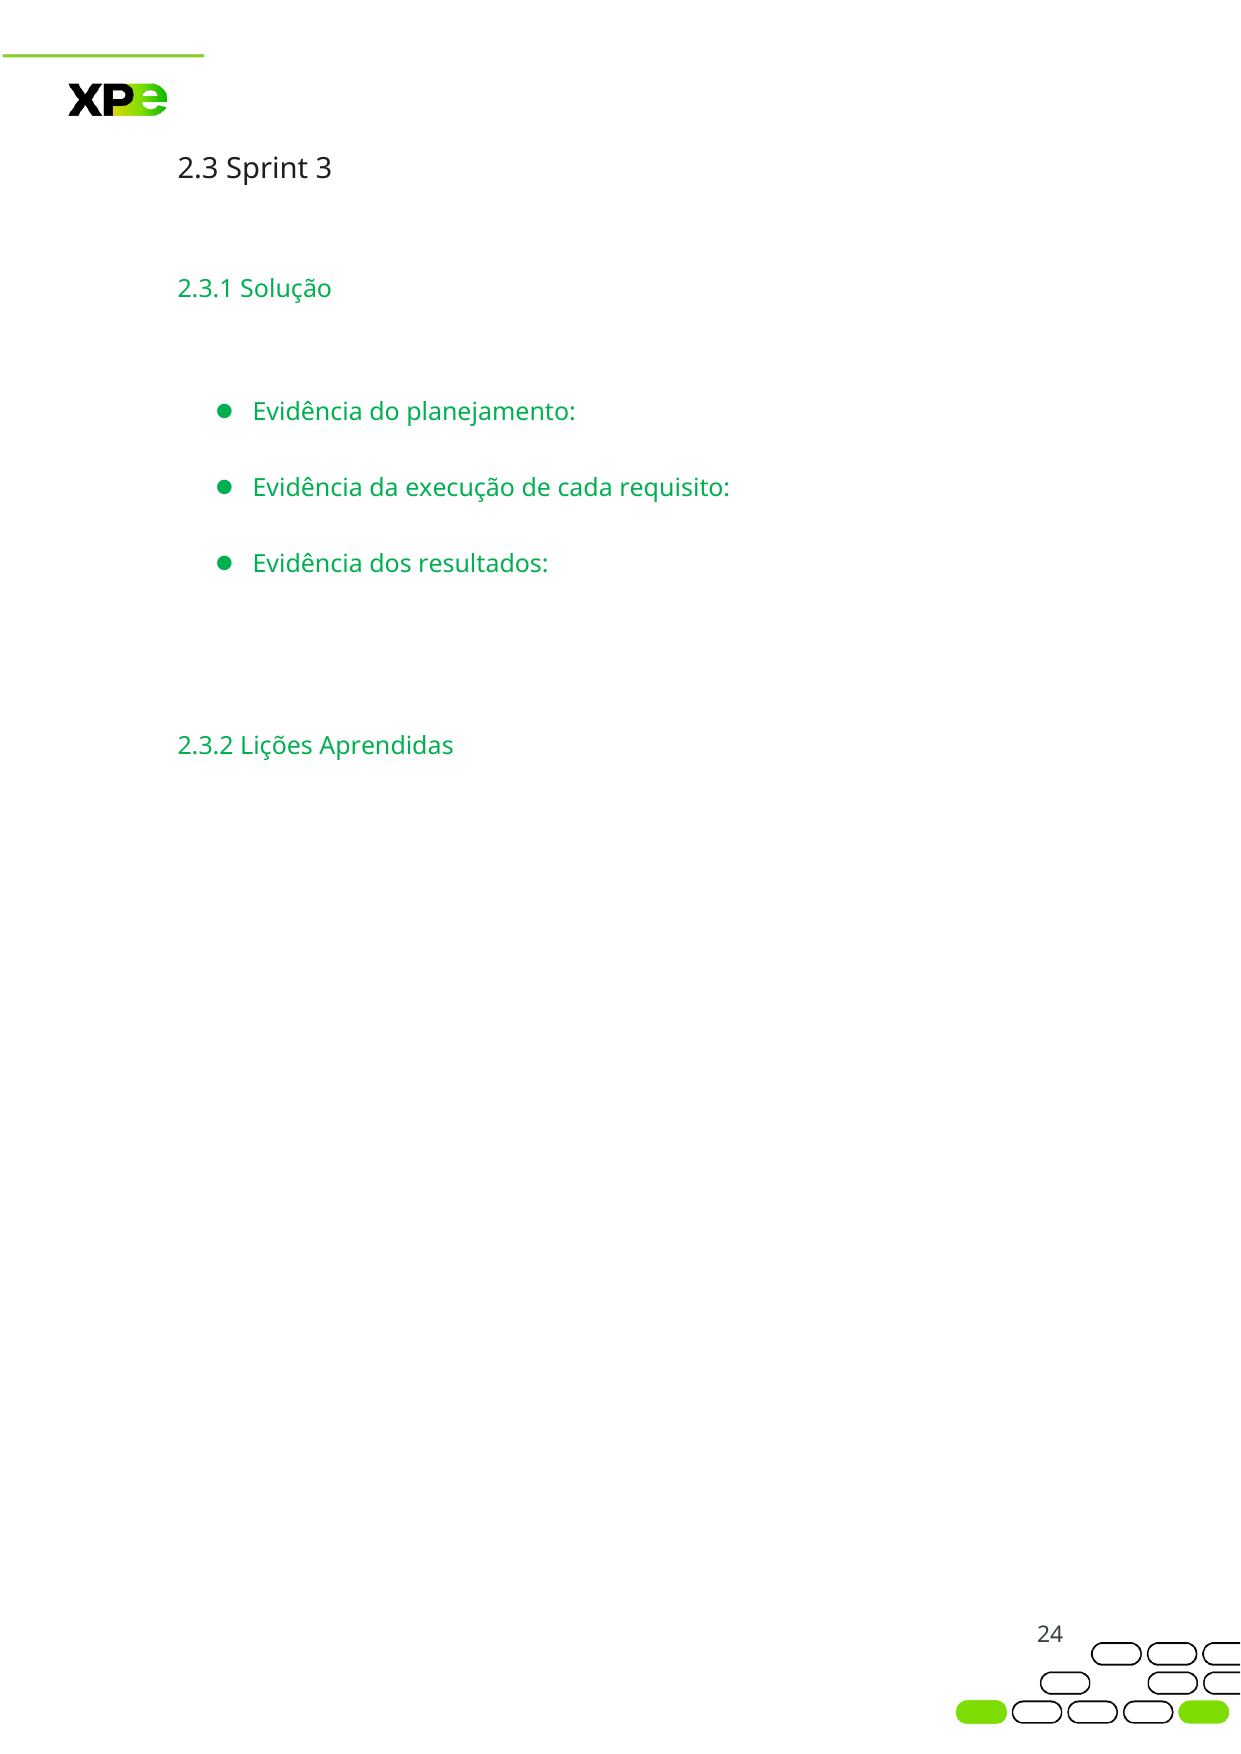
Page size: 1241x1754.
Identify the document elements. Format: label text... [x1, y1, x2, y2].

subtitle 2.3 Sprint 3 [177, 148, 1063, 187]
picture [955, 1642, 1241, 1724]
subtitle 2.3.1 Solução [177, 271, 1063, 305]
subtitle 2.3.2 Lições Aprendidas [177, 728, 1063, 762]
subtitle Evidência do planejamento: [215, 393, 1063, 428]
subtitle Evidência dos resultados: [215, 546, 1063, 580]
subtitle Evidência da execução de cada requisito: [215, 469, 1063, 504]
picture [2, 51, 205, 148]
